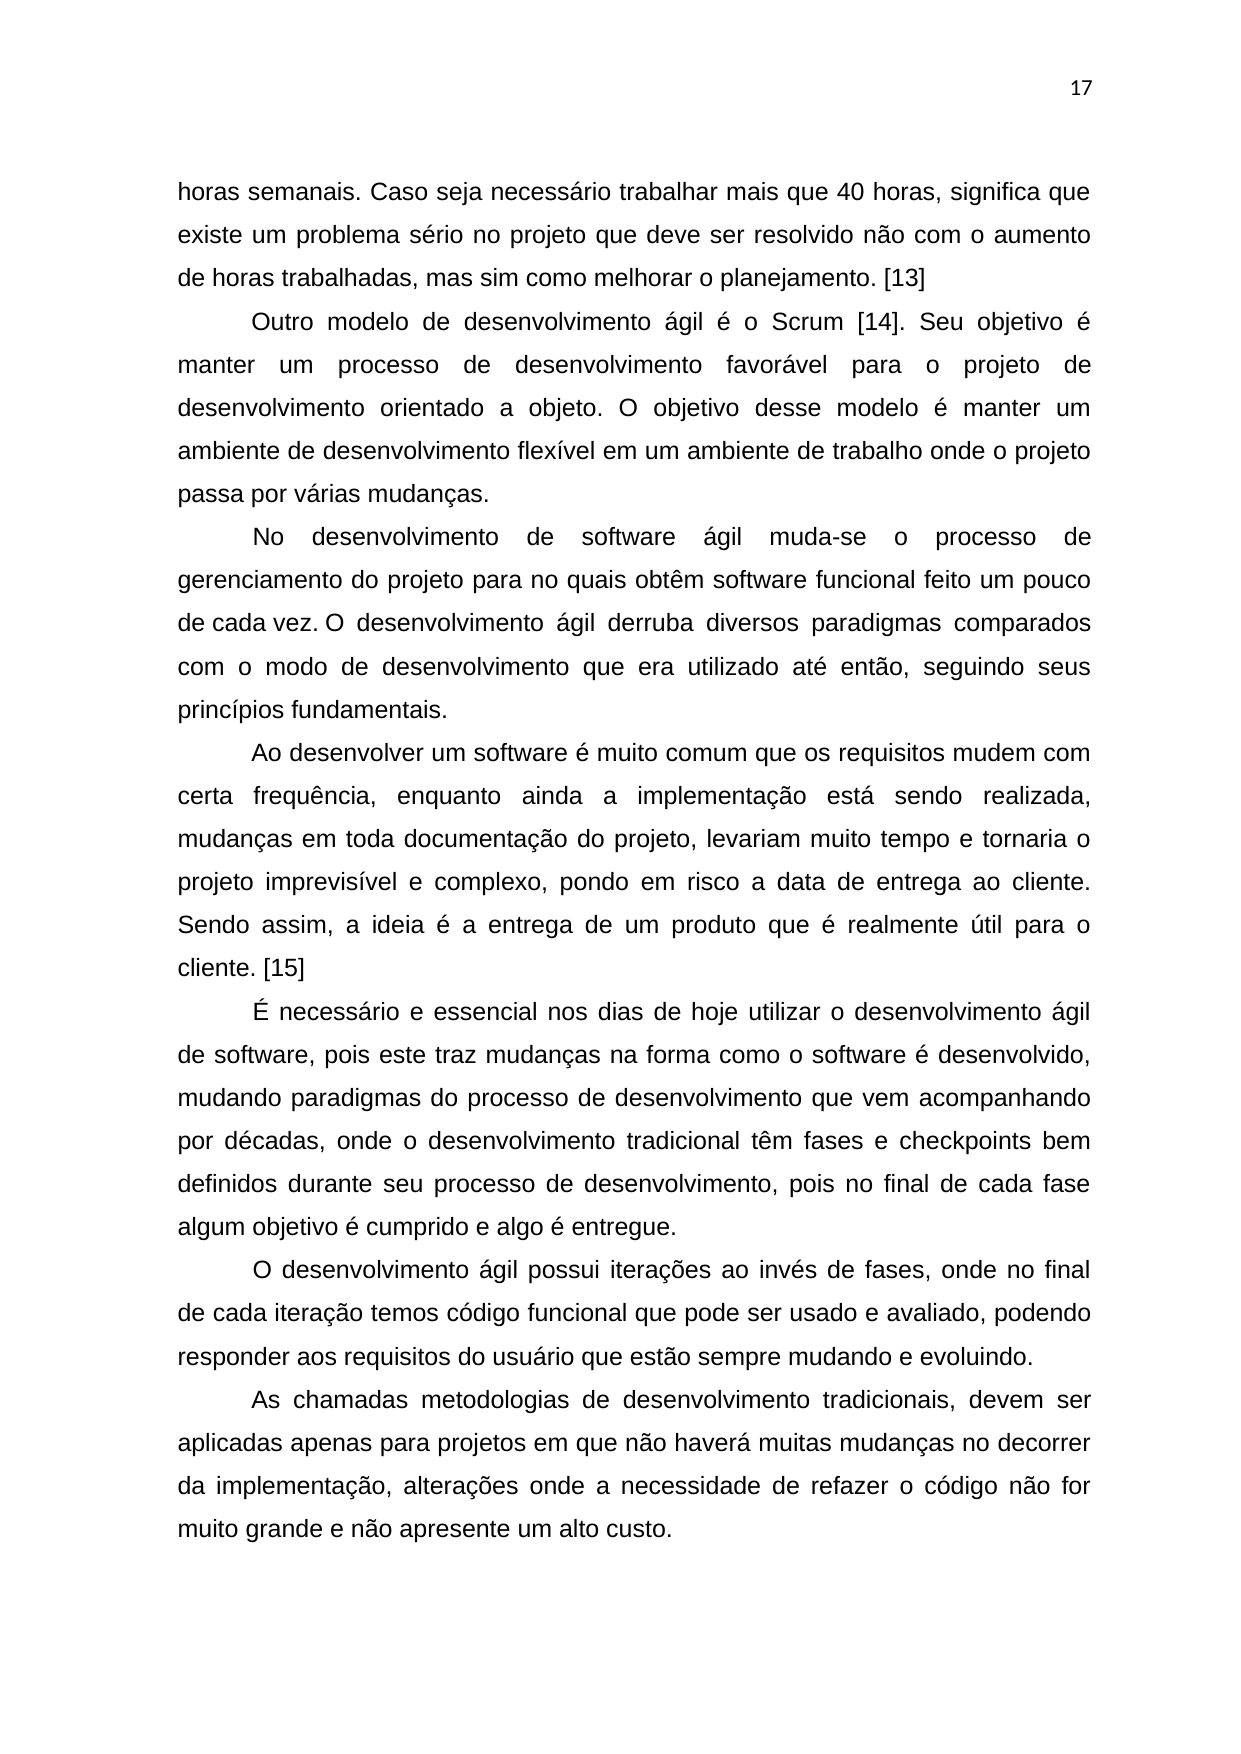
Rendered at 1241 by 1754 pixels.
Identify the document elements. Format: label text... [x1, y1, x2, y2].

text É necessário e essencial nos dias de hoje utilizar o desenvolvimento ágil de software, pois este traz mudanças na forma como o software é desenvolvido, mudando paradigmas do processo de desenvolvimento que vem acompanhando por décadas, onde o desenvolvimento tradicional têm fases e checkpoints bem definidos durante seu processo de desenvolvimento, pois no final de cada fase algum objetivo é cumprido e algo é entregue. [177, 997, 1092, 1241]
text As chamadas metodologias de desenvolvimento tradicionais, devem ser aplicadas apenas para projetos em que não haverá muitas mudanças no decorrer da implementação, alterações onde a necessidade de refazer o código não for muito grande e não apresente um alto custo. [177, 1385, 1092, 1543]
text Ao desenvolver um software é muito comum que os requisitos mudem com certa frequência, enquanto ainda a implementação está sendo realizada, mudanças em toda documentação do projeto, levariam muito tempo e tornaria o projeto imprevisível e complexo, pondo em risco a data de entrega ao cliente. Sendo assim, a ideia é a entrega de um produto que é realmente útil para o cliente. [15] [177, 738, 1092, 982]
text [177, 177, 1092, 292]
text No desenvolvimento de software ágil muda-se o processo de gerenciamento do projeto para no quais obtêm software funcional feito um pouco de cada vez. O desenvolvimento ágil derruba diversos paradigmas comparados com o modo de desenvolvimento que era utilizado até então, seguindo seus princípios fundamentais. [177, 522, 1092, 723]
text O desenvolvimento ágil possui iterações ao invés de fases, onde no final de cada iteração temos código funcional que pode ser usado e avaliado, podendo responder aos requisitos do usuário que estão sempre mudando e evoluindo. [177, 1255, 1092, 1370]
text Outro modelo de desenvolvimento ágil é o Scrum [14]. Seu objetivo é manter um processo de desenvolvimento favorável para o projeto de desenvolvimento orientado a objeto. O objetivo desse modelo é manter um ambiente de desenvolvimento flexível em um ambiente de trabalho onde o projeto passa por várias mudanças. [177, 307, 1092, 508]
